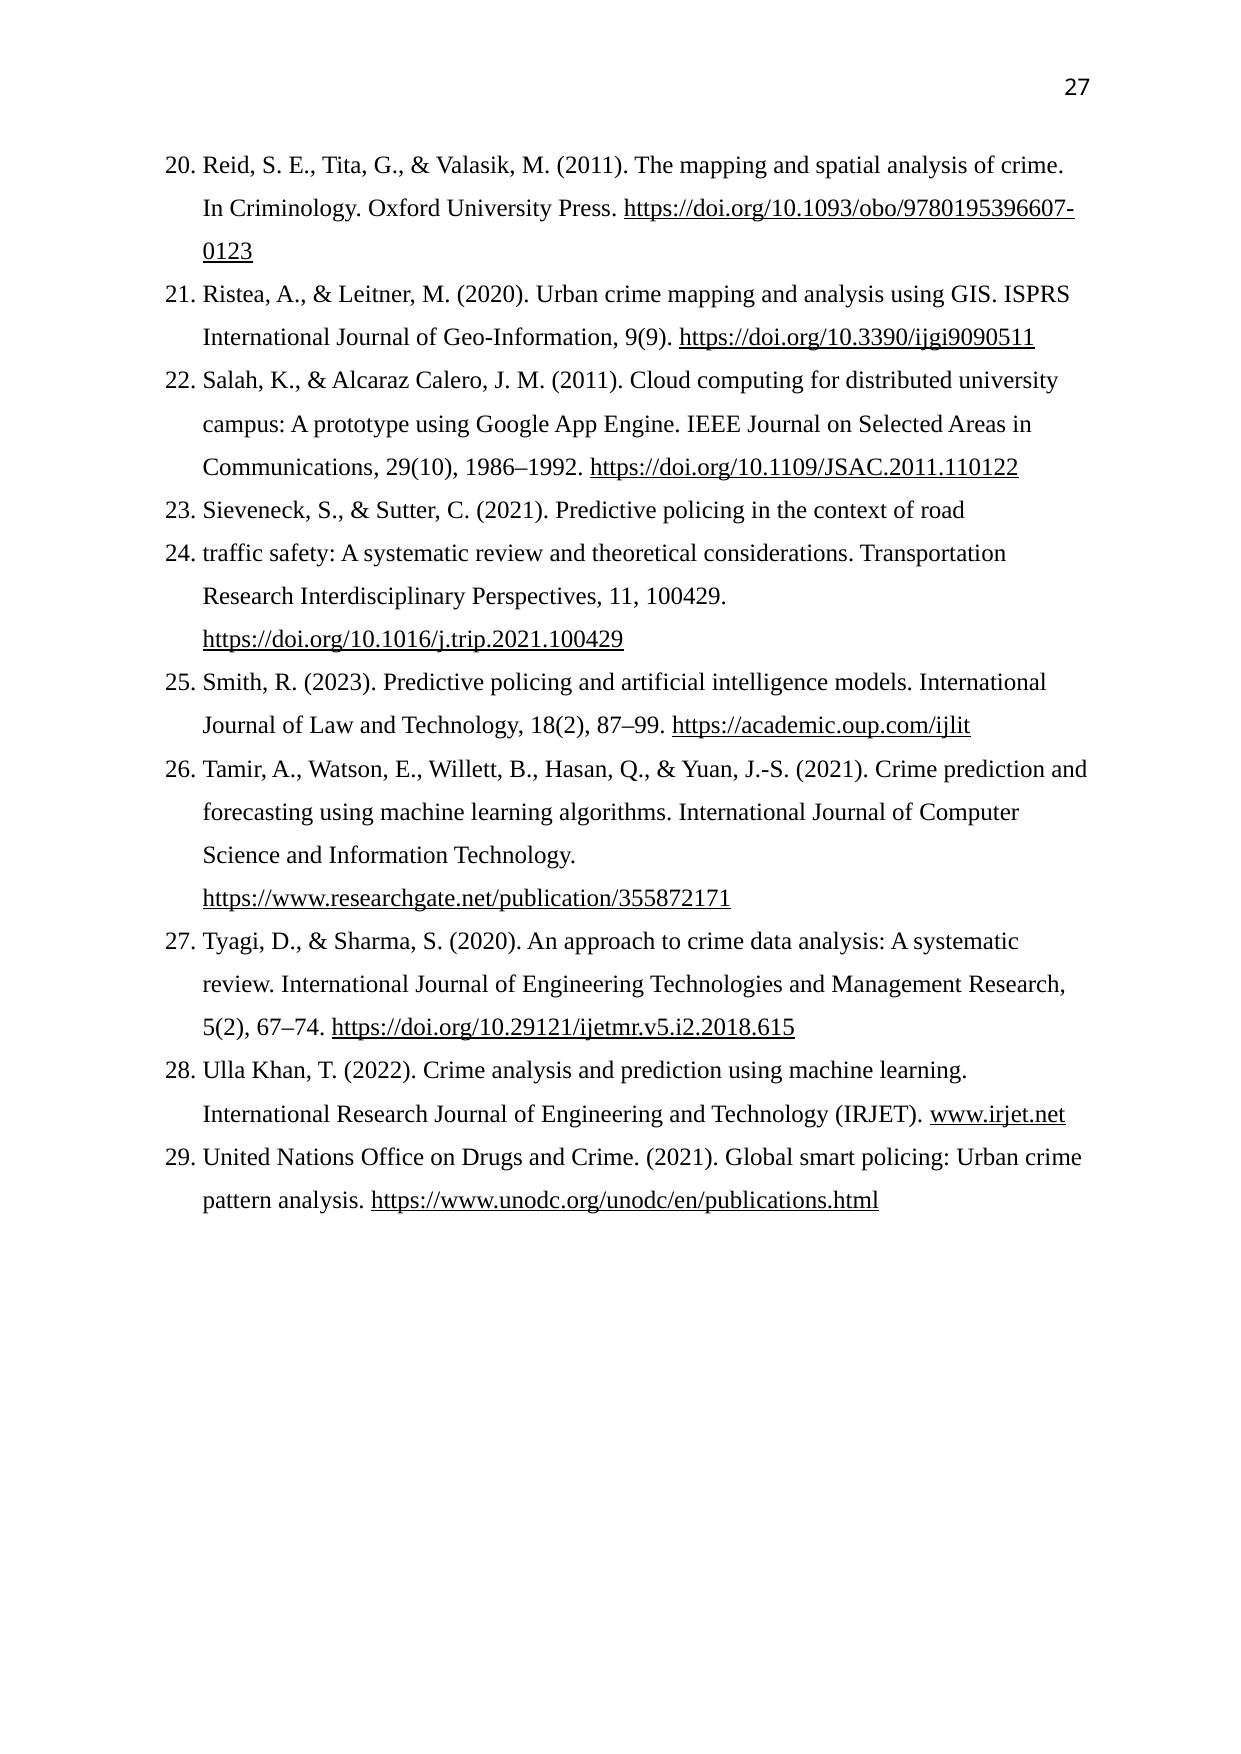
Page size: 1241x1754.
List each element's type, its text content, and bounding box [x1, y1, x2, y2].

list Smith, R. (2023). Predictive policing and artificial intelligence models. International Journal of Law and Technology, 18(2), 87–99. https://academic.oup.com/ijlit [165, 667, 1090, 739]
list Ristea, A., & Leitner, M. (2020). Urban crime mapping and analysis using GIS. ISPRS International Journal of Geo-Information, 9(9). https://doi.org/10.3390/ijgi9090511 [165, 279, 1090, 351]
list Tamir, A., Watson, E., Willett, B., Hasan, Q., & Yuan, J.-S. (2021). Crime prediction and forecasting using machine learning algorithms. International Journal of Computer Science and Information Technology. https://www.researchgate.net/publication/355872171 [165, 754, 1090, 912]
list traffic safety: A systematic review and theoretical considerations. Transportation Research Interdisciplinary Perspectives, 11, 100429. https://doi.org/10.1016/j.trip.2021.100429 [165, 538, 1090, 653]
list Tyagi, D., & Sharma, S. (2020). An approach to crime data analysis: A systematic review. International Journal of Engineering Technologies and Management Research, 5(2), 67–74. https://doi.org/10.29121/ijetmr.v5.i2.2018.615 [165, 926, 1090, 1041]
list Ulla Khan, T. (2022). Crime analysis and prediction using machine learning. International Research Journal of Engineering and Technology (IRJET). www.irjet.net [165, 1056, 1090, 1127]
list Salah, K., & Alcaraz Calero, J. M. (2011). Cloud computing for distributed university campus: A prototype using Google App Engine. IEEE Journal on Selected Areas in Communications, 29(10), 1986–1992. https://doi.org/10.1109/JSAC.2011.110122 [165, 366, 1090, 481]
list Sieveneck, S., & Sutter, C. (2021). Predictive policing in the context of road [165, 495, 1090, 524]
list United Nations Office on Drugs and Crime. (2021). Global smart policing: Urban crime pattern analysis. https://www.unodc.org/unodc/en/publications.html [165, 1142, 1090, 1214]
list Reid, S. E., Tita, G., & Valasik, M. (2011). The mapping and spatial analysis of crime. In Criminology. Oxford University Press. https://doi.org/10.1093/obo/9780195396607-0123 [165, 150, 1090, 265]
